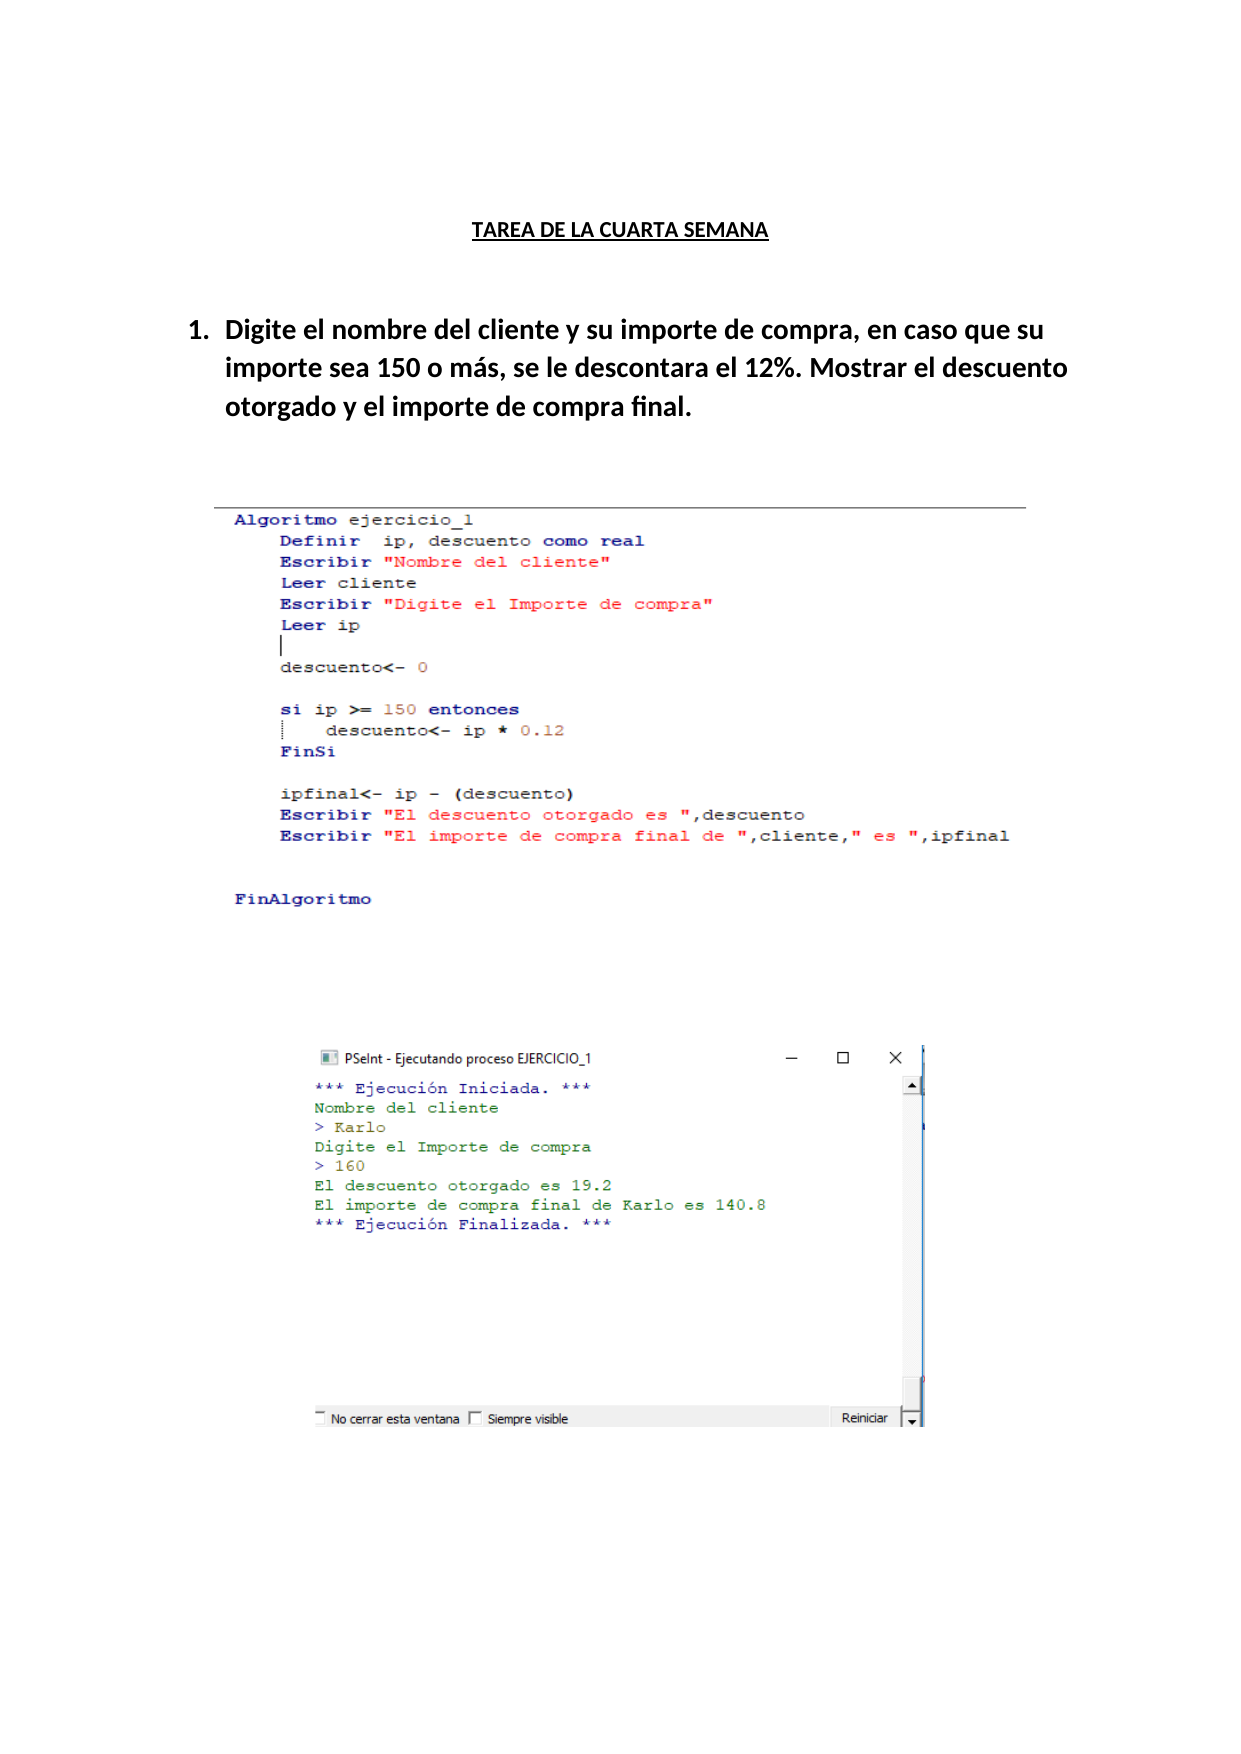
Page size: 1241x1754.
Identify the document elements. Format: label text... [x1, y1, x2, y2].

text TAREA DE LA CUARTA SEMANA [472, 215, 1090, 243]
picture [315, 1045, 925, 1427]
picture [214, 507, 1027, 1025]
list Digite el nombre del cliente y su importe de compra, en caso que su importe sea 150 o más, se le descontara el 12%. Mostrar el descuento otorgado y el importe de compra final. [187, 311, 1110, 423]
